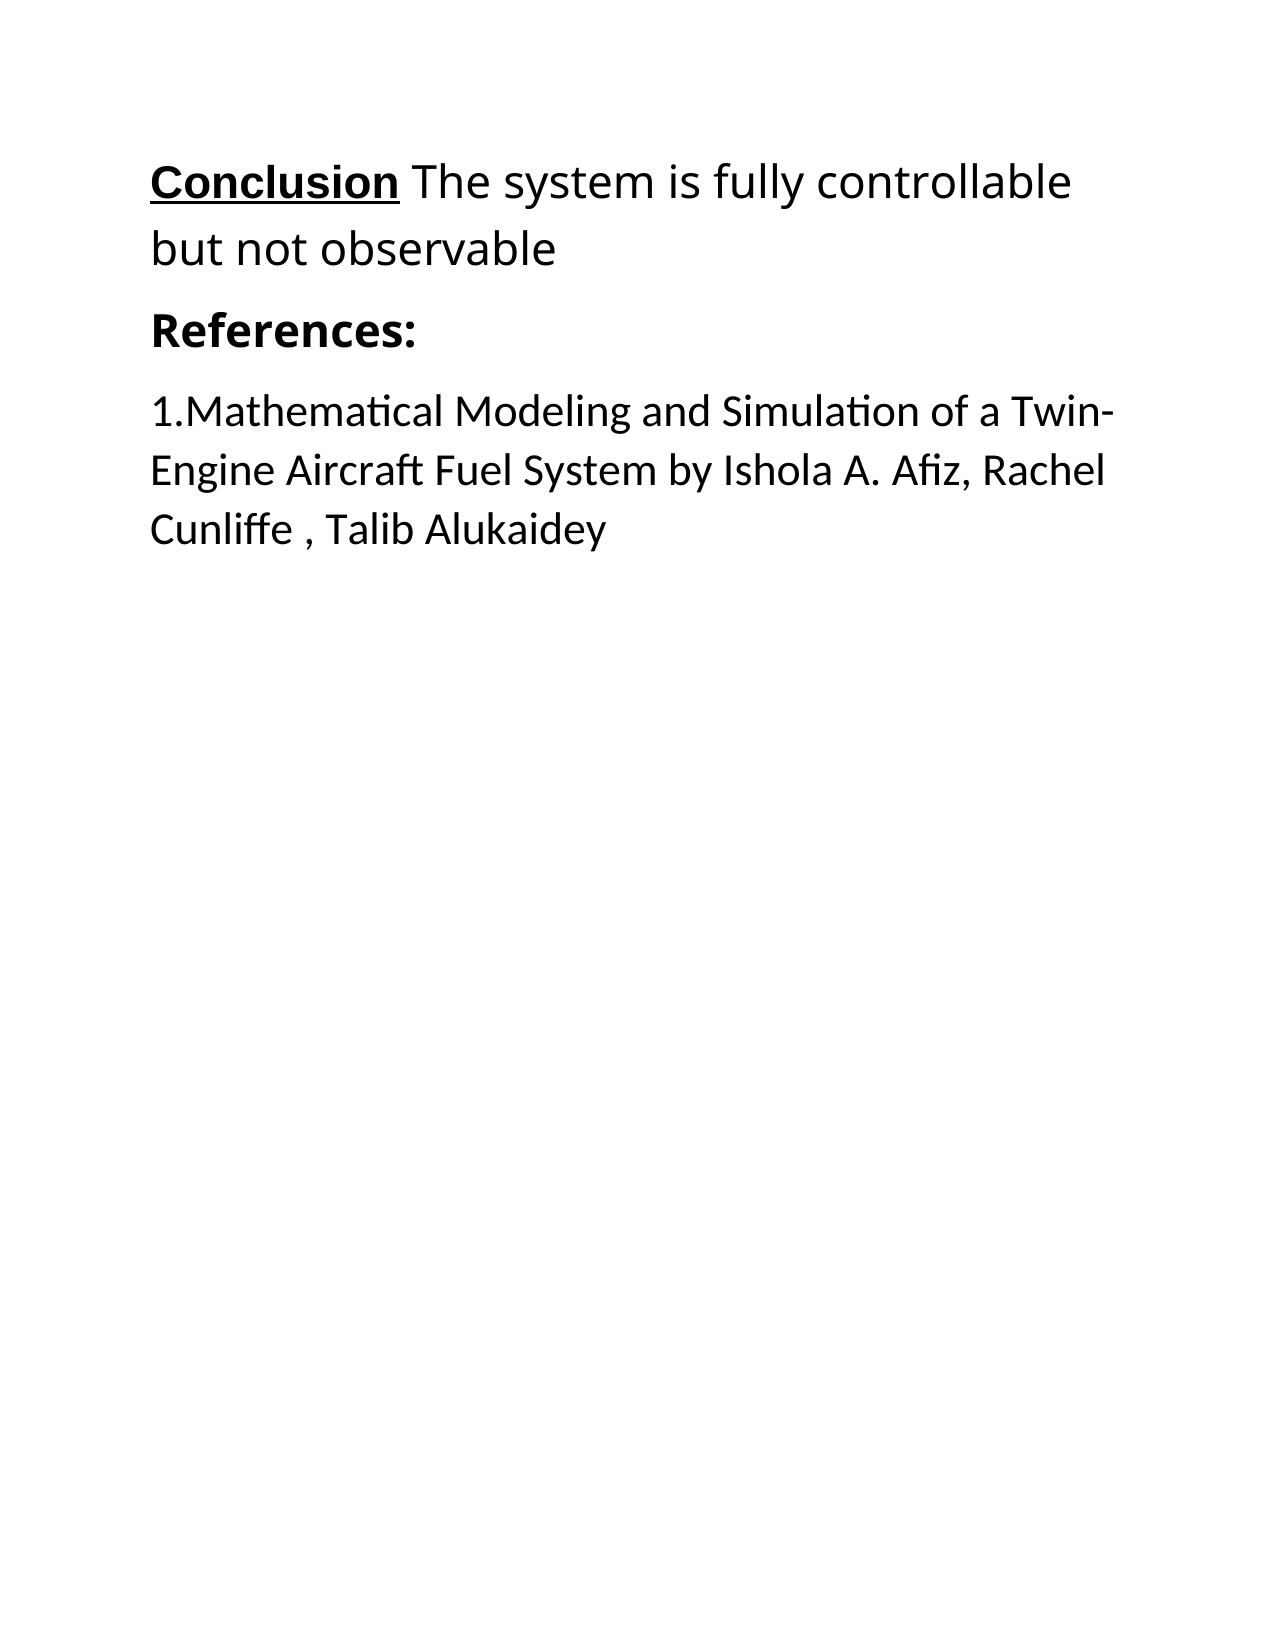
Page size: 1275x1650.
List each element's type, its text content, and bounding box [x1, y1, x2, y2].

text Conclusion The system is fully controllable but not observable [150, 150, 1125, 278]
text 1.Mathematical Modeling and Simulation of a Twin- Engine Aircraft Fuel System by Ishola A. Afiz, Rachel Cunliffe , Talib Alukaidey [150, 381, 1125, 556]
text References: [150, 299, 1125, 361]
